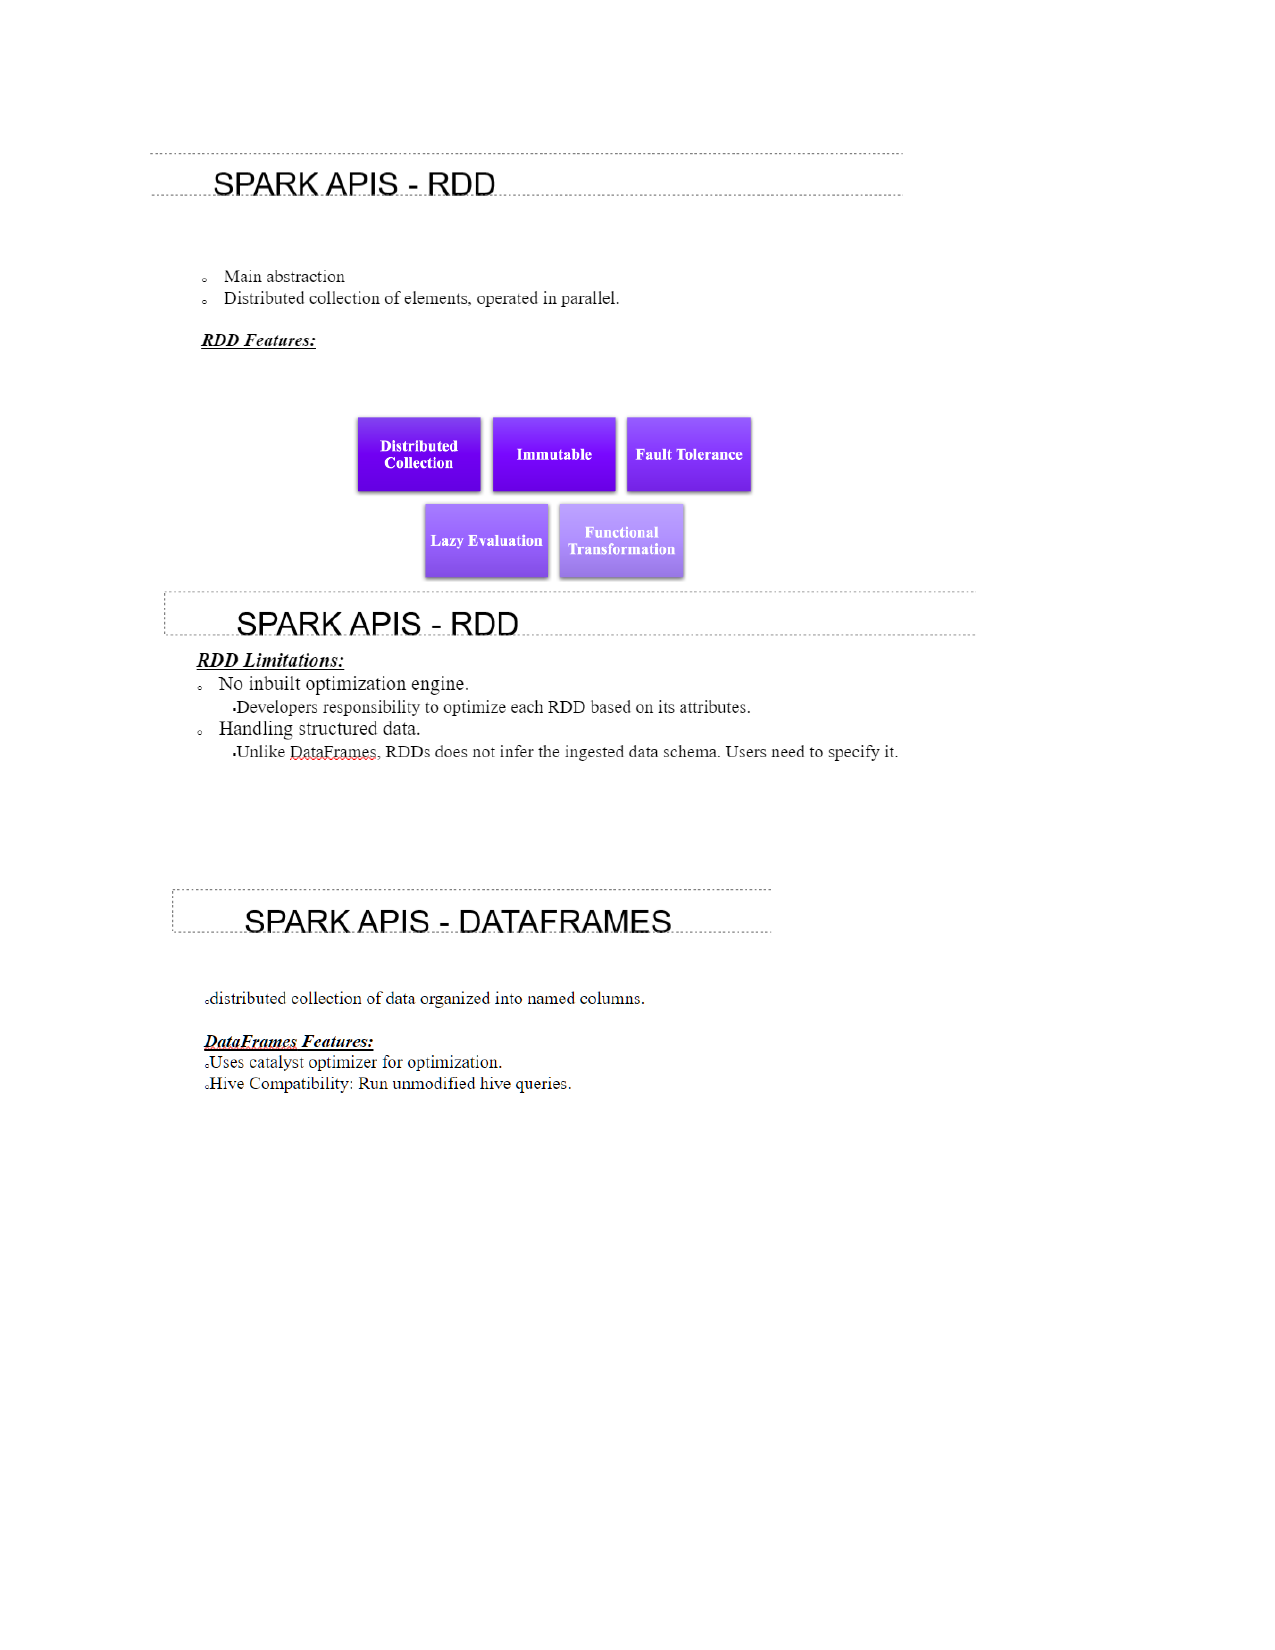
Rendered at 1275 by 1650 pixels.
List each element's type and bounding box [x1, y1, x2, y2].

picture [150, 879, 772, 1241]
picture [150, 583, 976, 878]
picture [150, 150, 903, 582]
